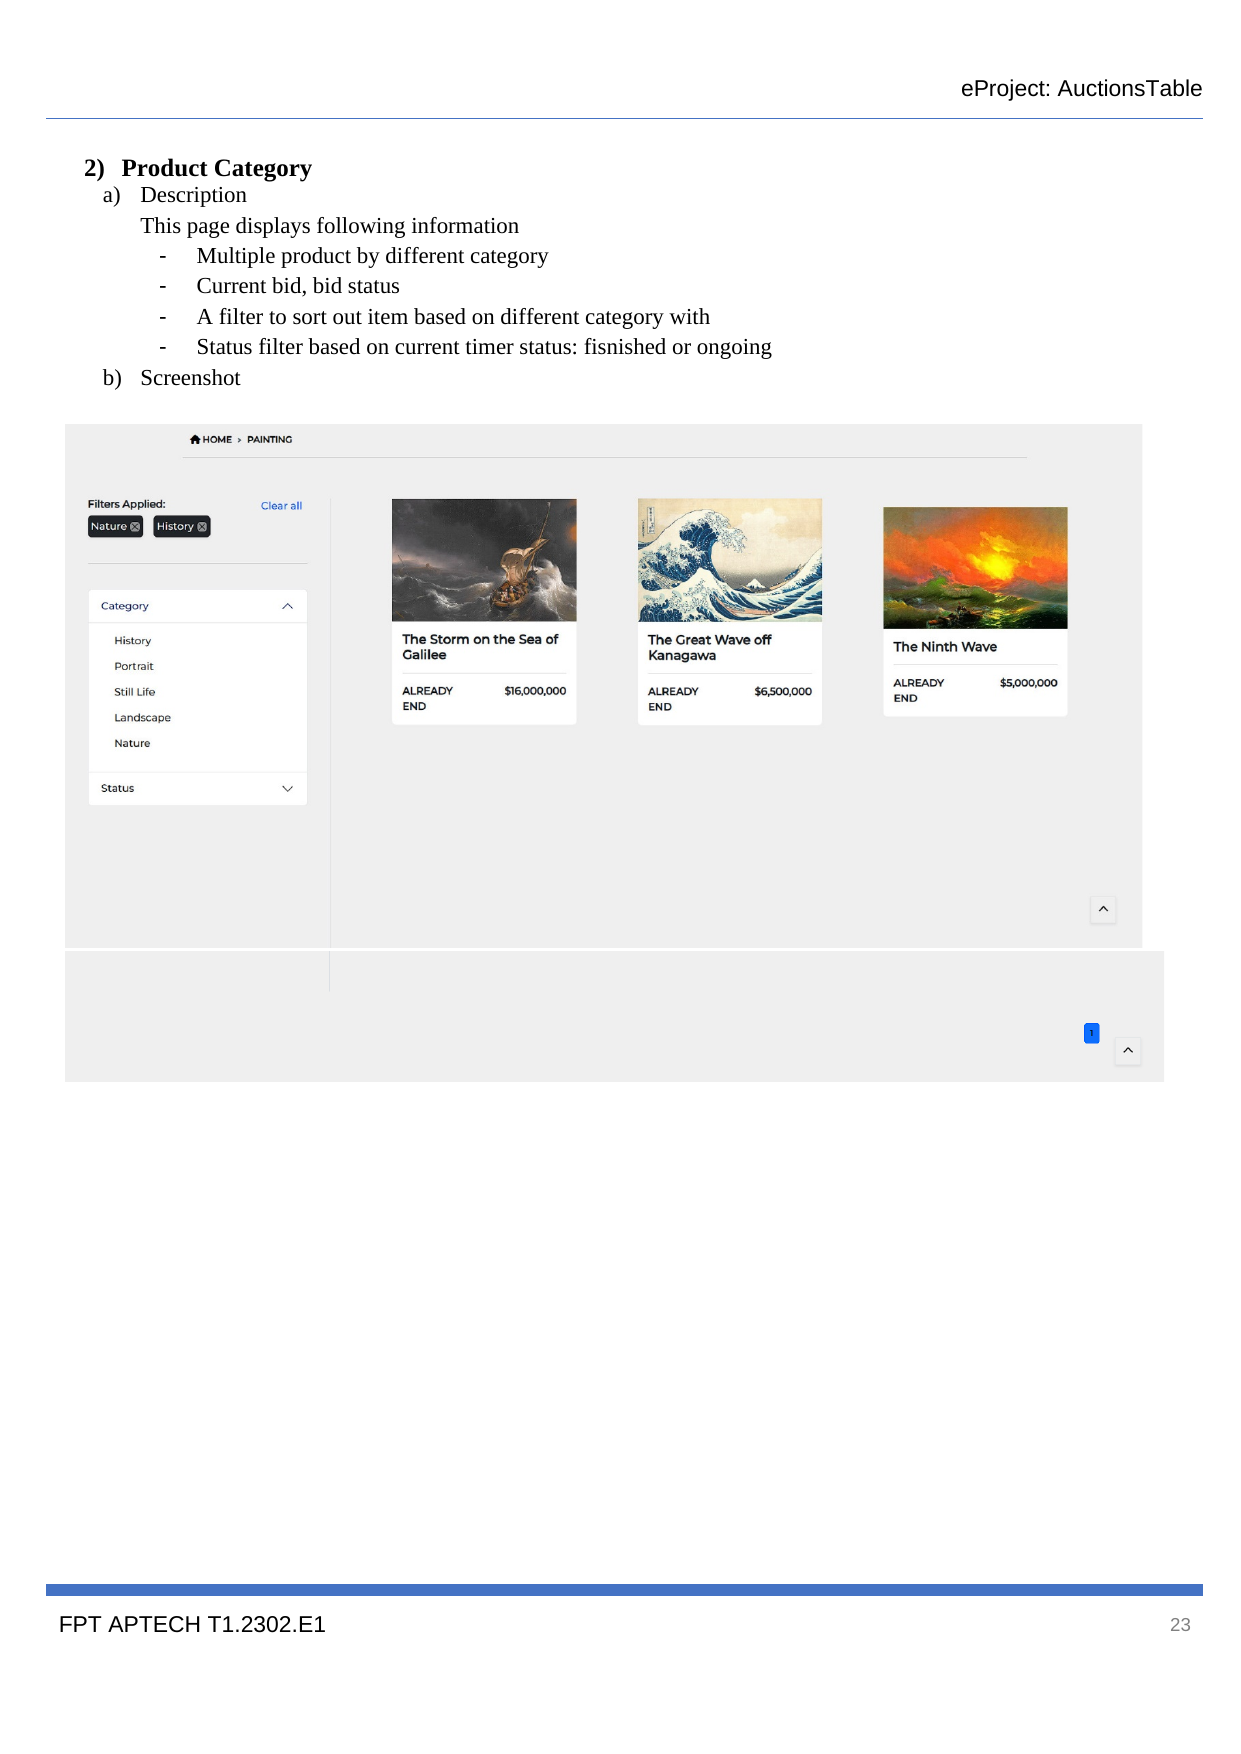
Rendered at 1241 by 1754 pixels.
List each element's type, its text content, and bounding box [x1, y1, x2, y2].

subtitle Product Category [84, 153, 1203, 182]
picture [65, 424, 1143, 948]
picture [65, 951, 1165, 1082]
list Current bid, bid status [159, 272, 1031, 299]
list A filter to sort out item based on different category with [159, 303, 1031, 329]
text This page displays following information [140, 212, 1031, 238]
list Screenshot [103, 364, 1031, 390]
list Multiple product by different category [159, 242, 1031, 268]
list Status filter based on current timer status: fisnished or ongoing [159, 333, 1031, 360]
list Description [103, 182, 1031, 208]
